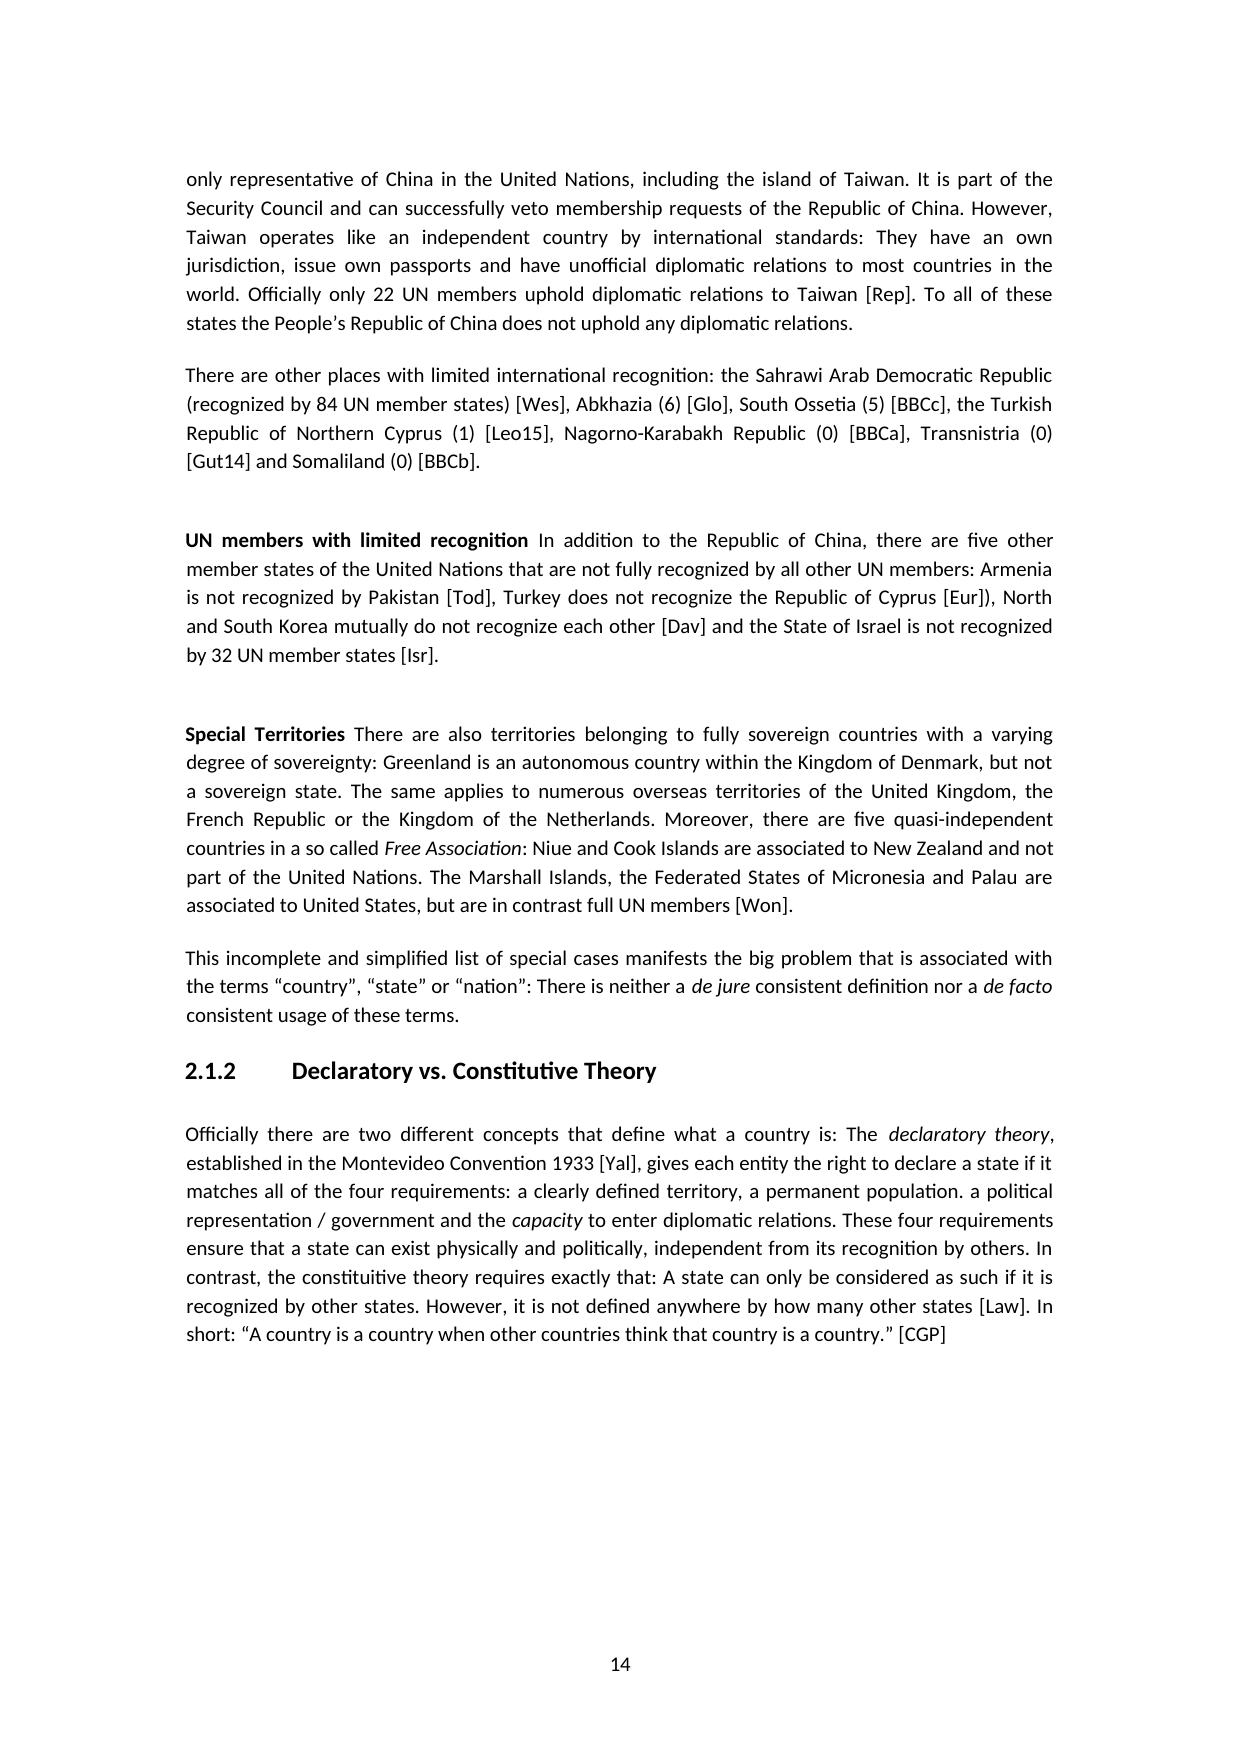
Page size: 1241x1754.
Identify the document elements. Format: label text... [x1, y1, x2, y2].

text This incomplete and simplified list of special cases manifests the big problem that is associated with the terms “country”, “state” or “nation”: There is neither a de jure consistent definition nor a de facto consistent usage of these terms. [185, 945, 1054, 1028]
text Special Territories There are also territories belonging to fully sovereign countries with a varying degree of sovereignty: Greenland is an autonomous country within the Kingdom of Denmark, but not a sovereign state. The same applies to numerous overseas territories of the United Kingdom, the French Republic or the Kingdom of the Netherlands. Moreover, there are five quasi-independent countries in a so called Free Association: Niue and Cook Islands are associated to New Zealand and not part of the United Nations. The Marshall Islands, the Federated States of Micronesia and Palau are associated to United States, but are in contrast full UN members [Won]. [185, 721, 1054, 918]
text UN members with limited recognition In addition to the Republic of China, there are five other member states of the United Nations that are not fully recognized by all other UN members: Armenia is not recognized by Pakistan [Tod], Turkey does not recognize the Republic of Cyprus [Eur]), North and South Korea mutually do not recognize each other [Dav] and the State of Israel is not recognized by 32 UN member states [Isr]. [185, 527, 1054, 667]
text Officially there are two different concepts that define what a country is: The declaratory theory, established in the Montevideo Convention 1933 [Yal], gives each entity the right to declare a state if it matches all of the four requirements: a clearly defined territory, a permanent population. a political representation / government and the capacity to enter diplomatic relations. These four requirements ensure that a state can exist physically and politically, independent from its recognition by others. In contrast, the constituitive theory requires exactly that: A state can only be considered as such if it is recognized by other states. However, it is not defined anywhere by how many other states [Law]. In short: “A country is a country when other countries think that country is a country.” [CGP] [185, 1121, 1054, 1347]
text There are other places with limited international recognition: the Sahrawi Arab Democratic Republic (recognized by 84 UN member states) [Wes], Abkhazia (6) [Glo], South Ossetia (5) [BBCc], the Turkish Republic of Northern Cyprus (1) [Leo15], Nagorno-Karabakh Republic (0) [BBCa], Transnistria (0) [Gut14] and Somaliland (0) [BBCb]. [185, 362, 1054, 474]
subtitle 2.1.2 Declaratory vs. Constitutive Theory [184, 1055, 1071, 1085]
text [185, 167, 1054, 335]
